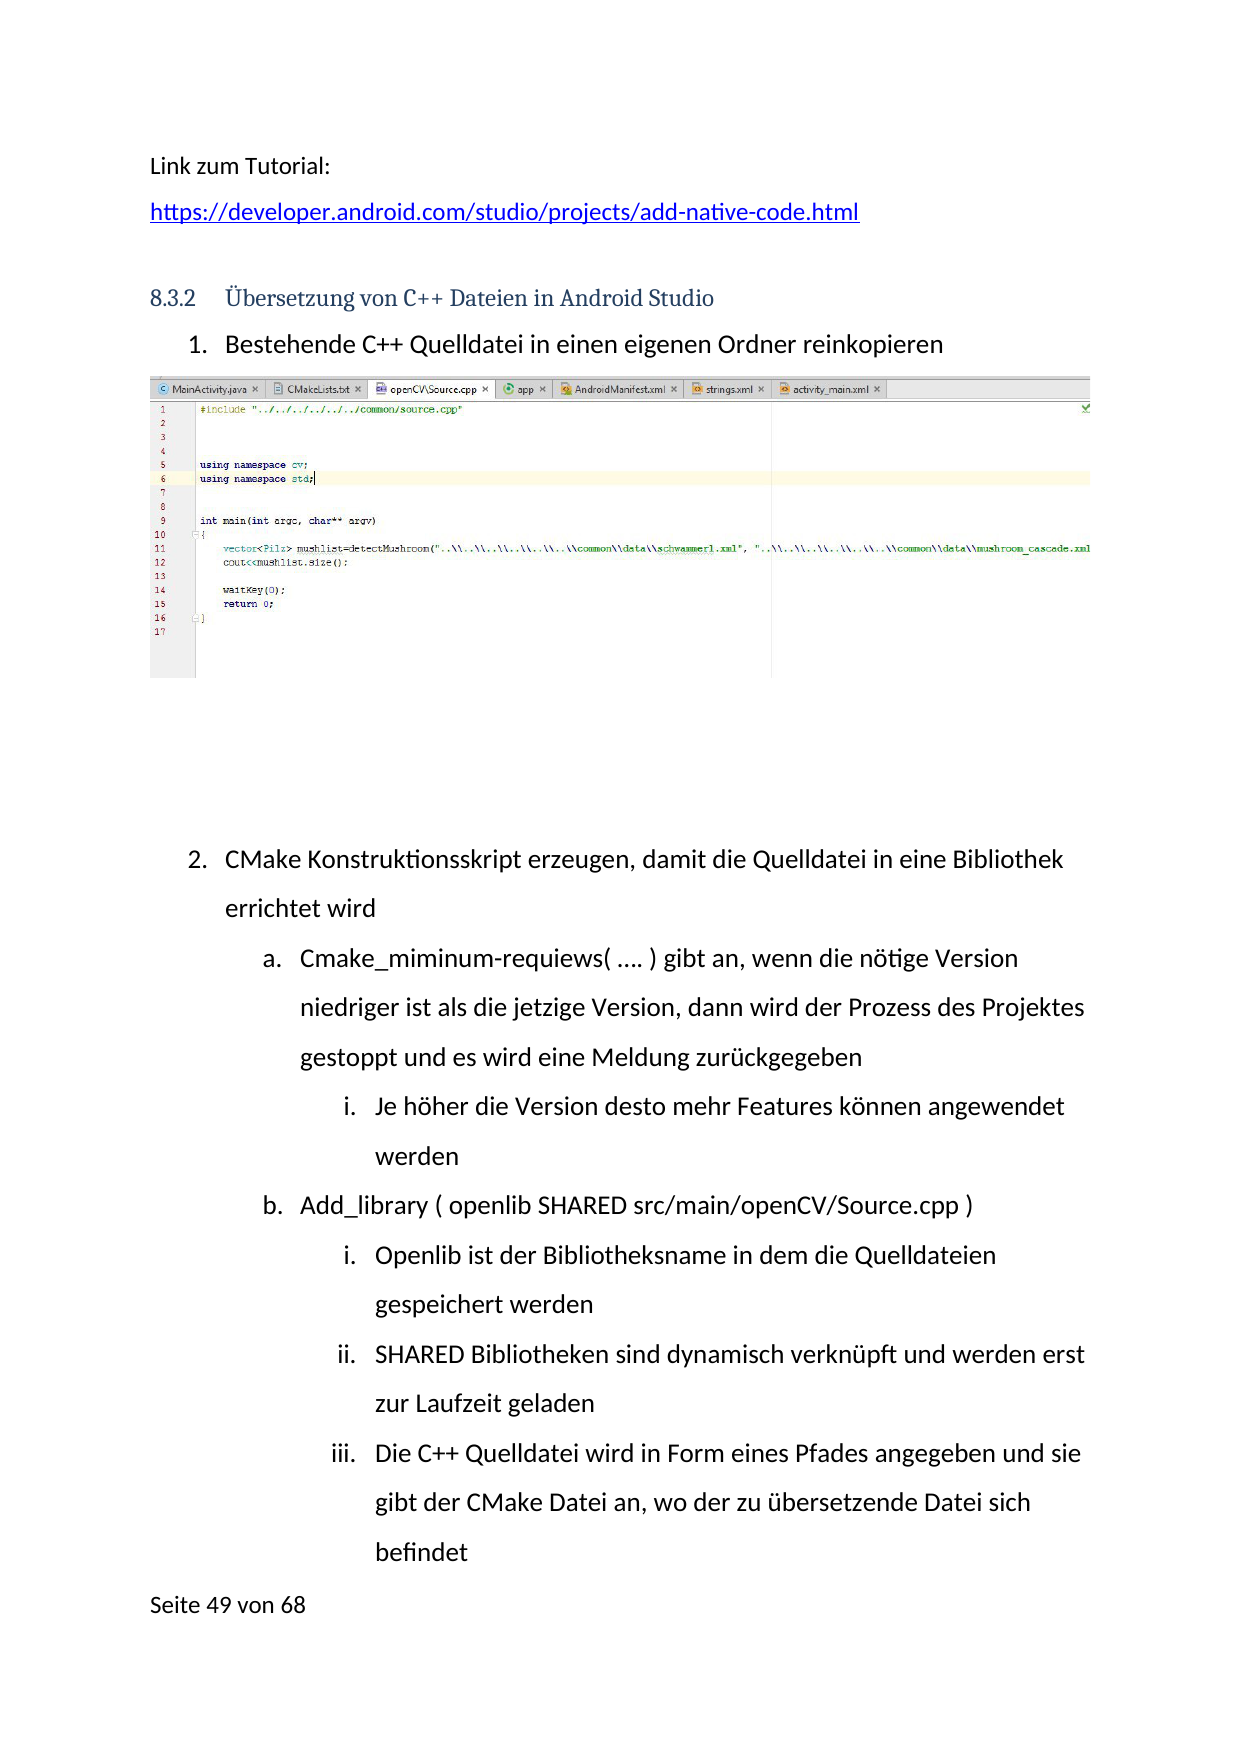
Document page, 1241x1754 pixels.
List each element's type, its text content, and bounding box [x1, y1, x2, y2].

list Cmake_miminum-requiews( …. ) gibt an, wenn die nötige Version niedriger ist als die jetzige Version, dann wird der Prozess des Projektes gestoppt und es wird eine Meldung zurückgegeben [262, 941, 1090, 1073]
list Bestehende C++ Quelldatei in einen eigenen Ordner reinkopieren [187, 327, 1090, 360]
list Add_library ( openlib SHARED src/main/openCV/Source.cpp ) [262, 1188, 1090, 1221]
list CMake Konstruktionsskript erzeugen, damit die Quelldatei in eine Bibliothek errichtet wird [187, 842, 1090, 924]
list Openlib ist der Bibliotheksname in dem die Quelldateien gespeichert werden [356, 1238, 1090, 1320]
subtitle Übersetzung von C++ Dateien in Android Studio [150, 284, 1090, 312]
list Die C++ Quelldatei wird in Form eines Pfades angegeben und sie gibt der CMake Datei an, wo der zu übersetzende Datei sich befindet [356, 1436, 1090, 1568]
text Link zum Tutorial: [150, 150, 1090, 181]
list Je höher die Version desto mehr Features können angewendet werden [356, 1089, 1090, 1172]
list SHARED Bibliotheken sind dynamisch verknüpft und werden erst zur Laufzeit geladen [356, 1337, 1090, 1419]
picture [150, 376, 1091, 678]
text https://developer.android.com/studio/projects/add-native-code.html [150, 196, 1090, 226]
